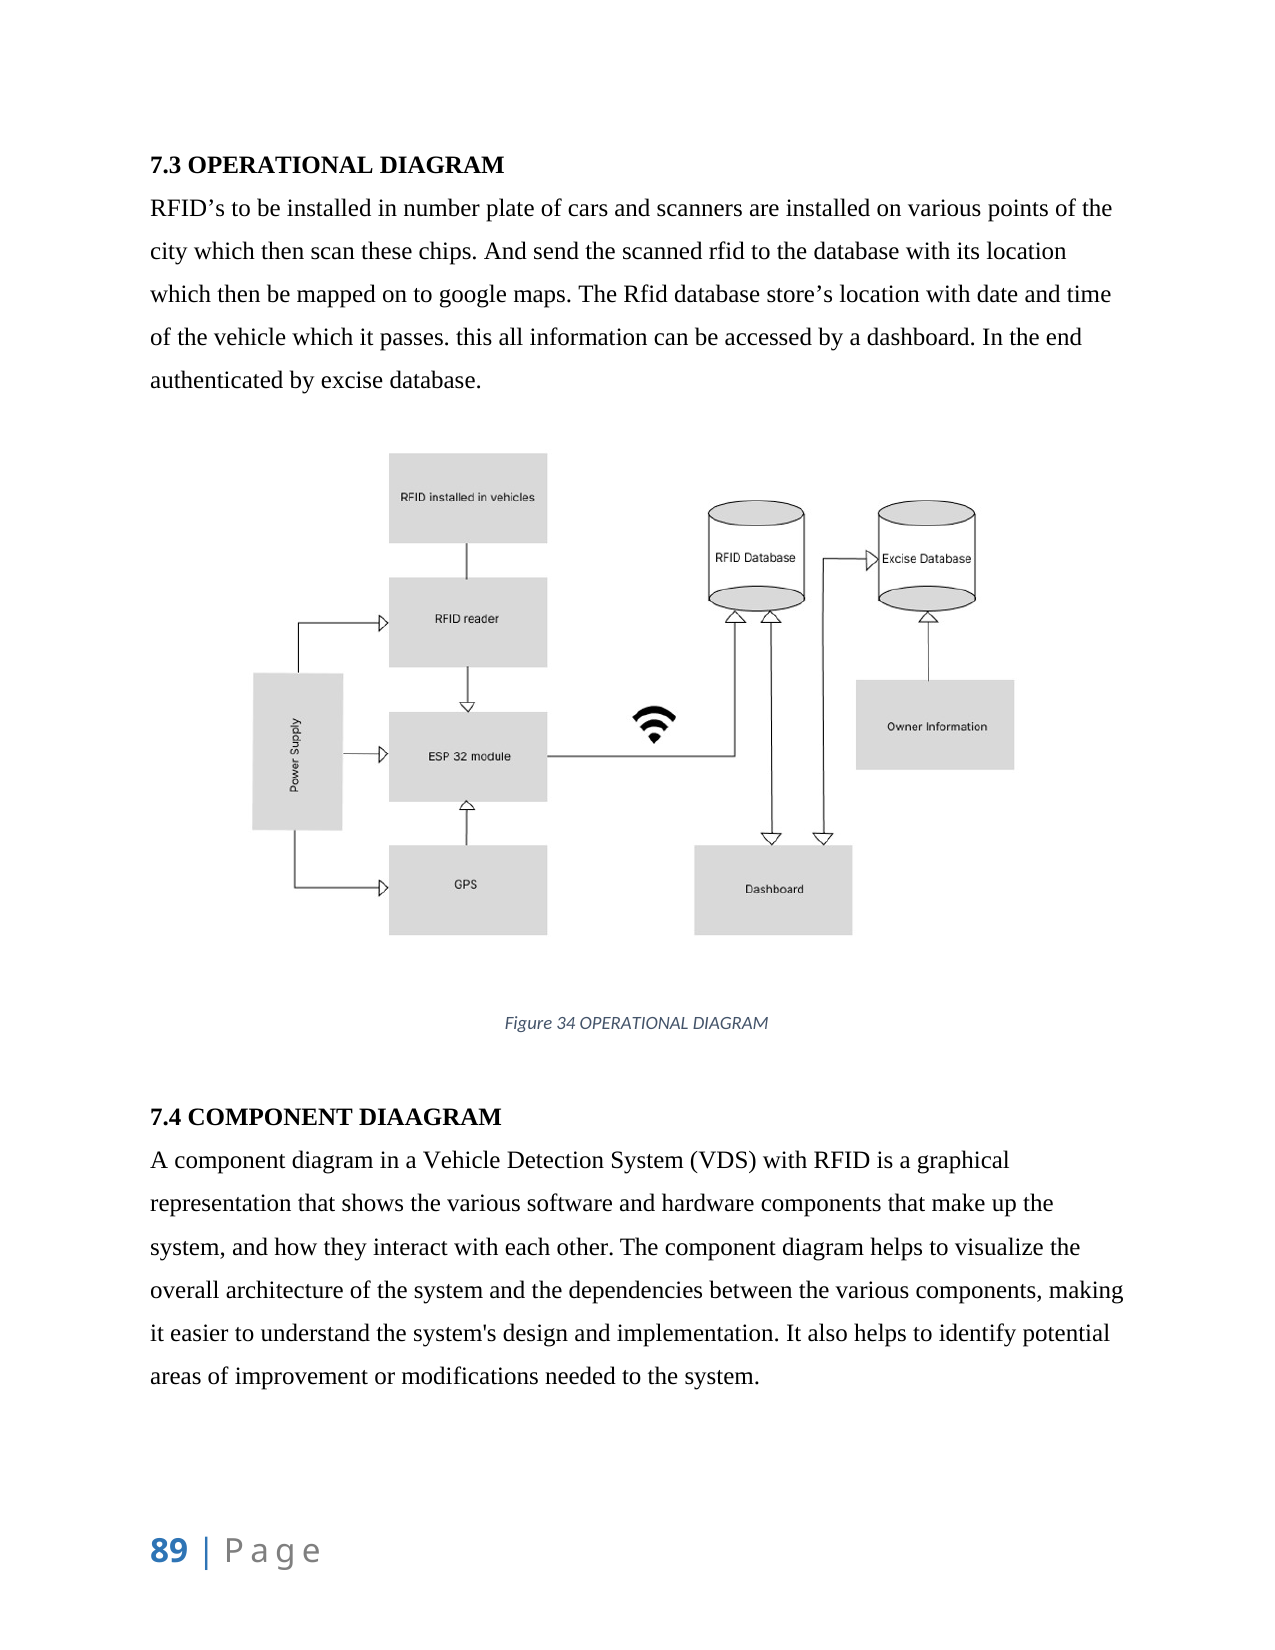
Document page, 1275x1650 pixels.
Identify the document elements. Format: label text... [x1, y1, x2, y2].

text RFID’s to be installed in number plate of cars and scanners are installed on various points of the city which then scan these chips. And send the scanned rfid to the database with its location which then be mapped on to google maps. The Rfid database store’s location with date and time of the vehicle which it passes. this all information can be accessed by a dashboard. In the end authenticated by excise database. [150, 193, 1125, 394]
subtitle 7.4 COMPONENT DIAAGRAM [150, 1102, 1125, 1131]
text Figure 34 OPERATIONAL DIAGRAM [150, 1012, 1125, 1034]
picture [233, 425, 1042, 993]
subtitle 7.3 OPERATIONAL DIAGRAM [150, 150, 1125, 179]
text A component diagram in a Vehicle Detection System (VDS) with RFID is a graphical representation that shows the various software and hardware components that make up the system, and how they interact with each other. The component diagram helps to visualize the overall architecture of the system and the dependencies between the various components, making it easier to understand the system's design and implementation. It also helps to identify potential areas of improvement or modifications needed to the system. [150, 1145, 1125, 1390]
